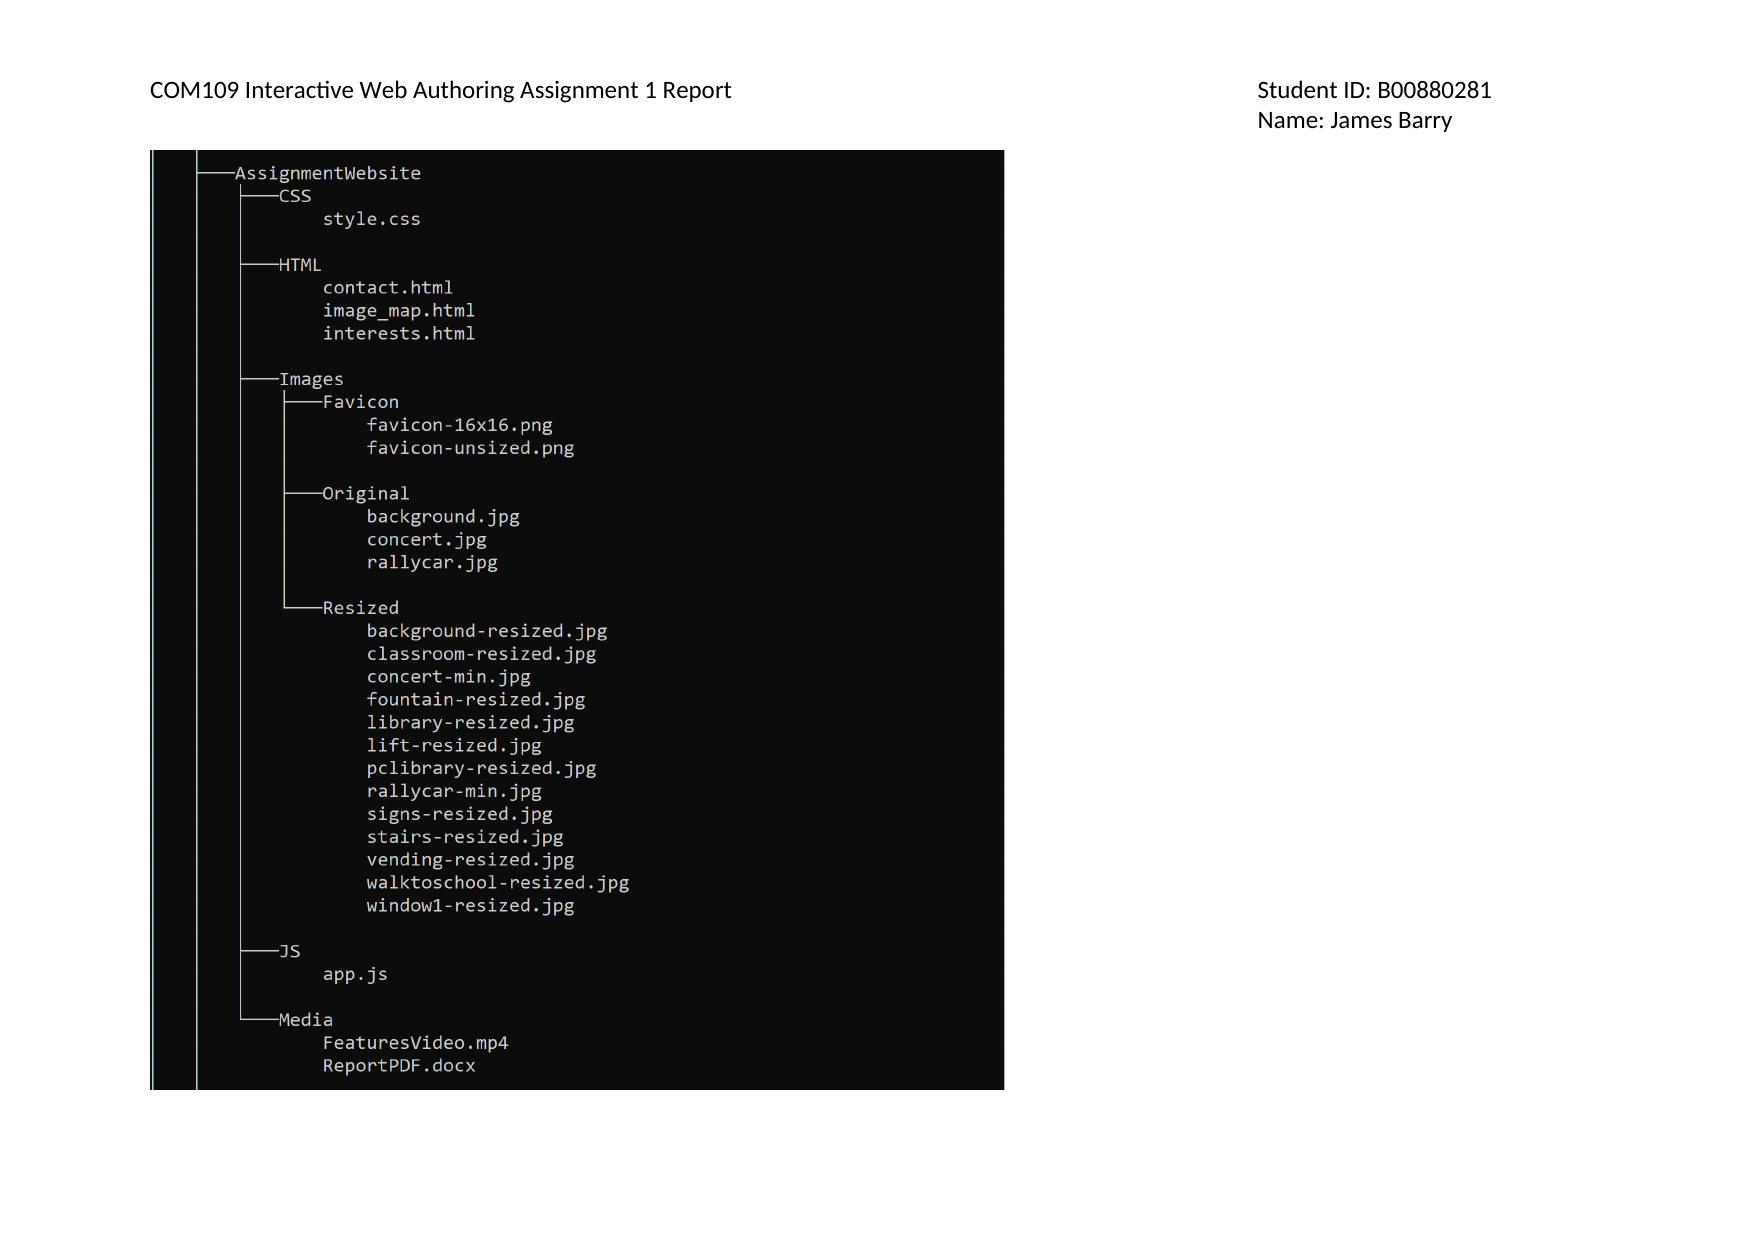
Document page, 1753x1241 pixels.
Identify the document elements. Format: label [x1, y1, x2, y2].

picture [150, 150, 1005, 1090]
